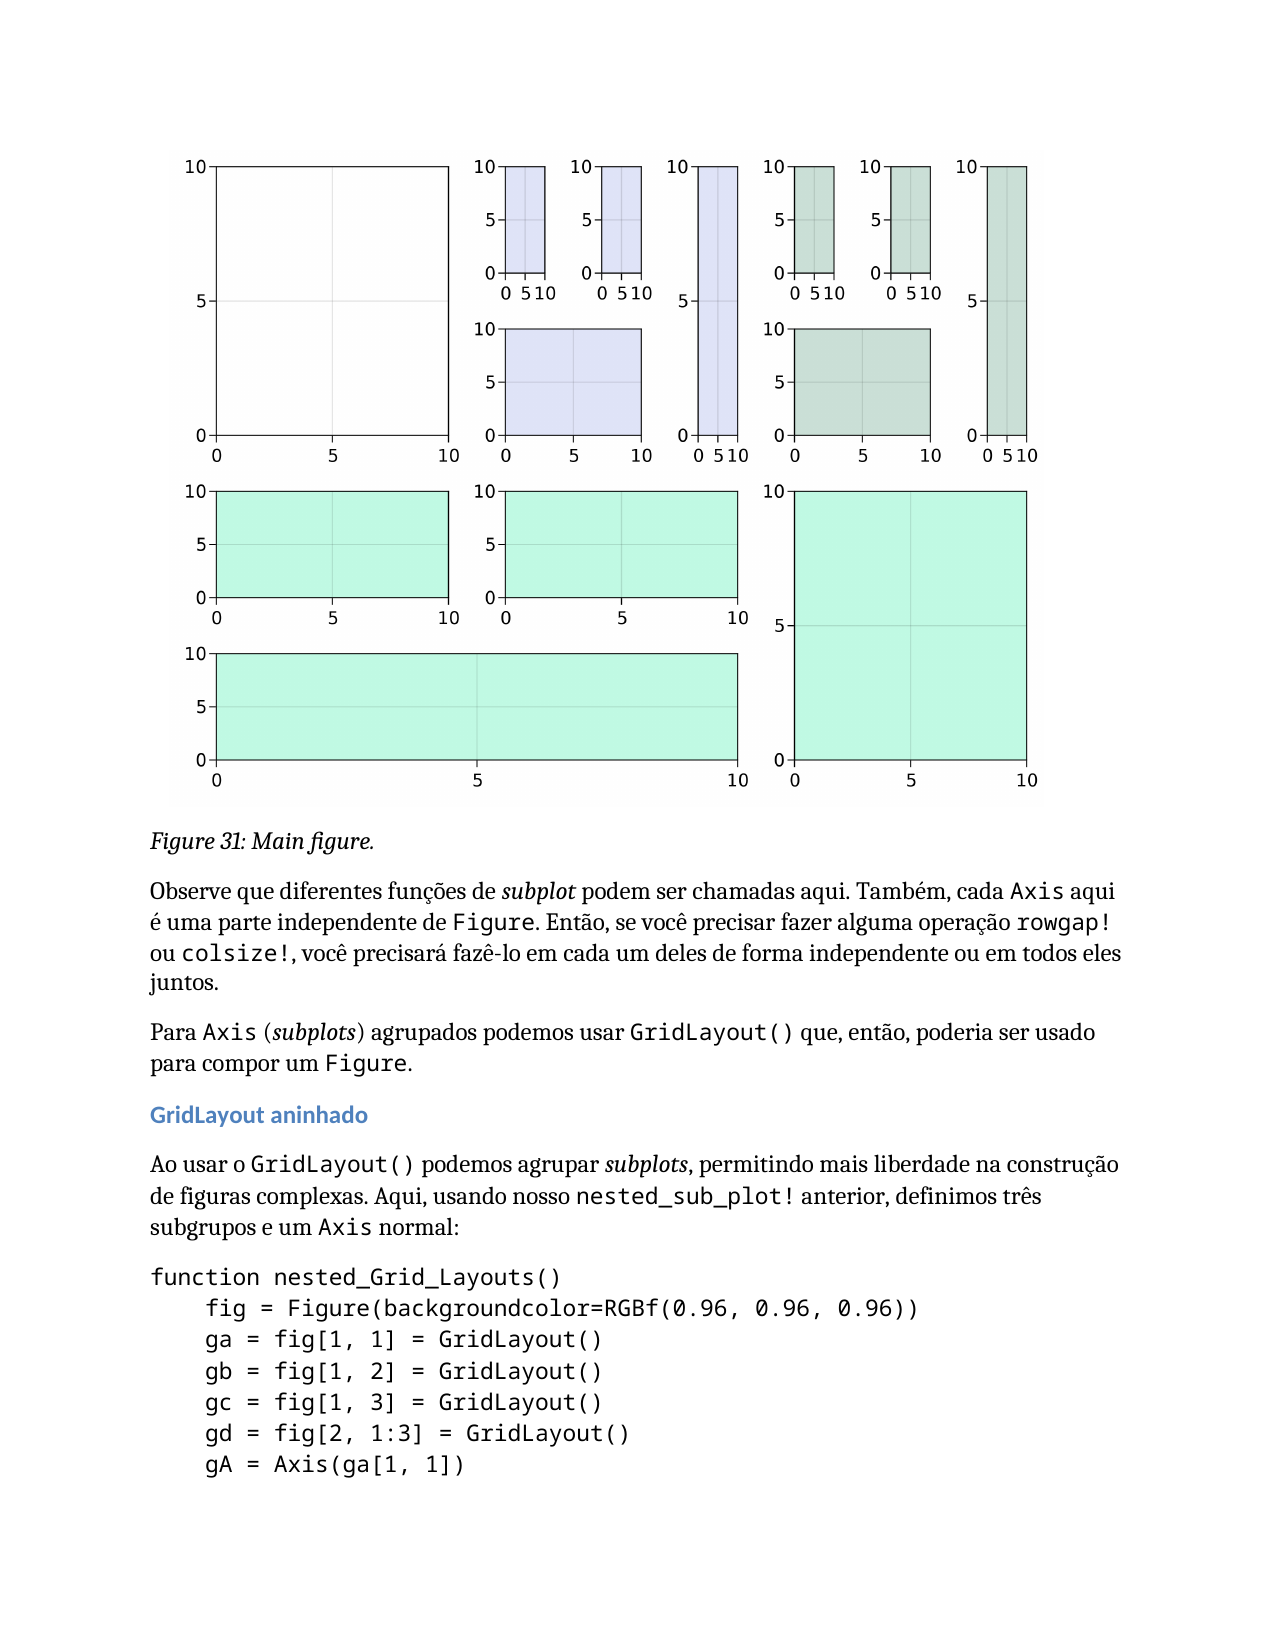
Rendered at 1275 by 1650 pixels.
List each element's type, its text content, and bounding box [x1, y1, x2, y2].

text Ao usar o GridLayout() podemos agrupar subplots, permitindo mais liberdade na construção de figuras complexas. Aqui, usando nosso nested_sub_plot! anterior, definimos três subgrupos e um Axis normal: [150, 1148, 1125, 1242]
text Observe que diferentes funções de subplot podem ser chamadas aqui. Também, cada Axis aqui é uma parte independente de Figure. Então, se você precisar fazer alguma operação rowgap! ou colsize!, você precisará fazê-lo em cada um deles de forma independente ou em todos eles juntos. [150, 874, 1125, 997]
text Figure 31: Main figure. [150, 827, 1125, 856]
picture [168, 150, 1044, 807]
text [150, 1261, 1125, 1480]
text Para Axis (subplots) agrupados podemos usar GridLayout() que, então, poderia ser usado para compor um Figure. [150, 1016, 1125, 1078]
subtitle GridLayout aninhado [150, 1099, 1125, 1130]
